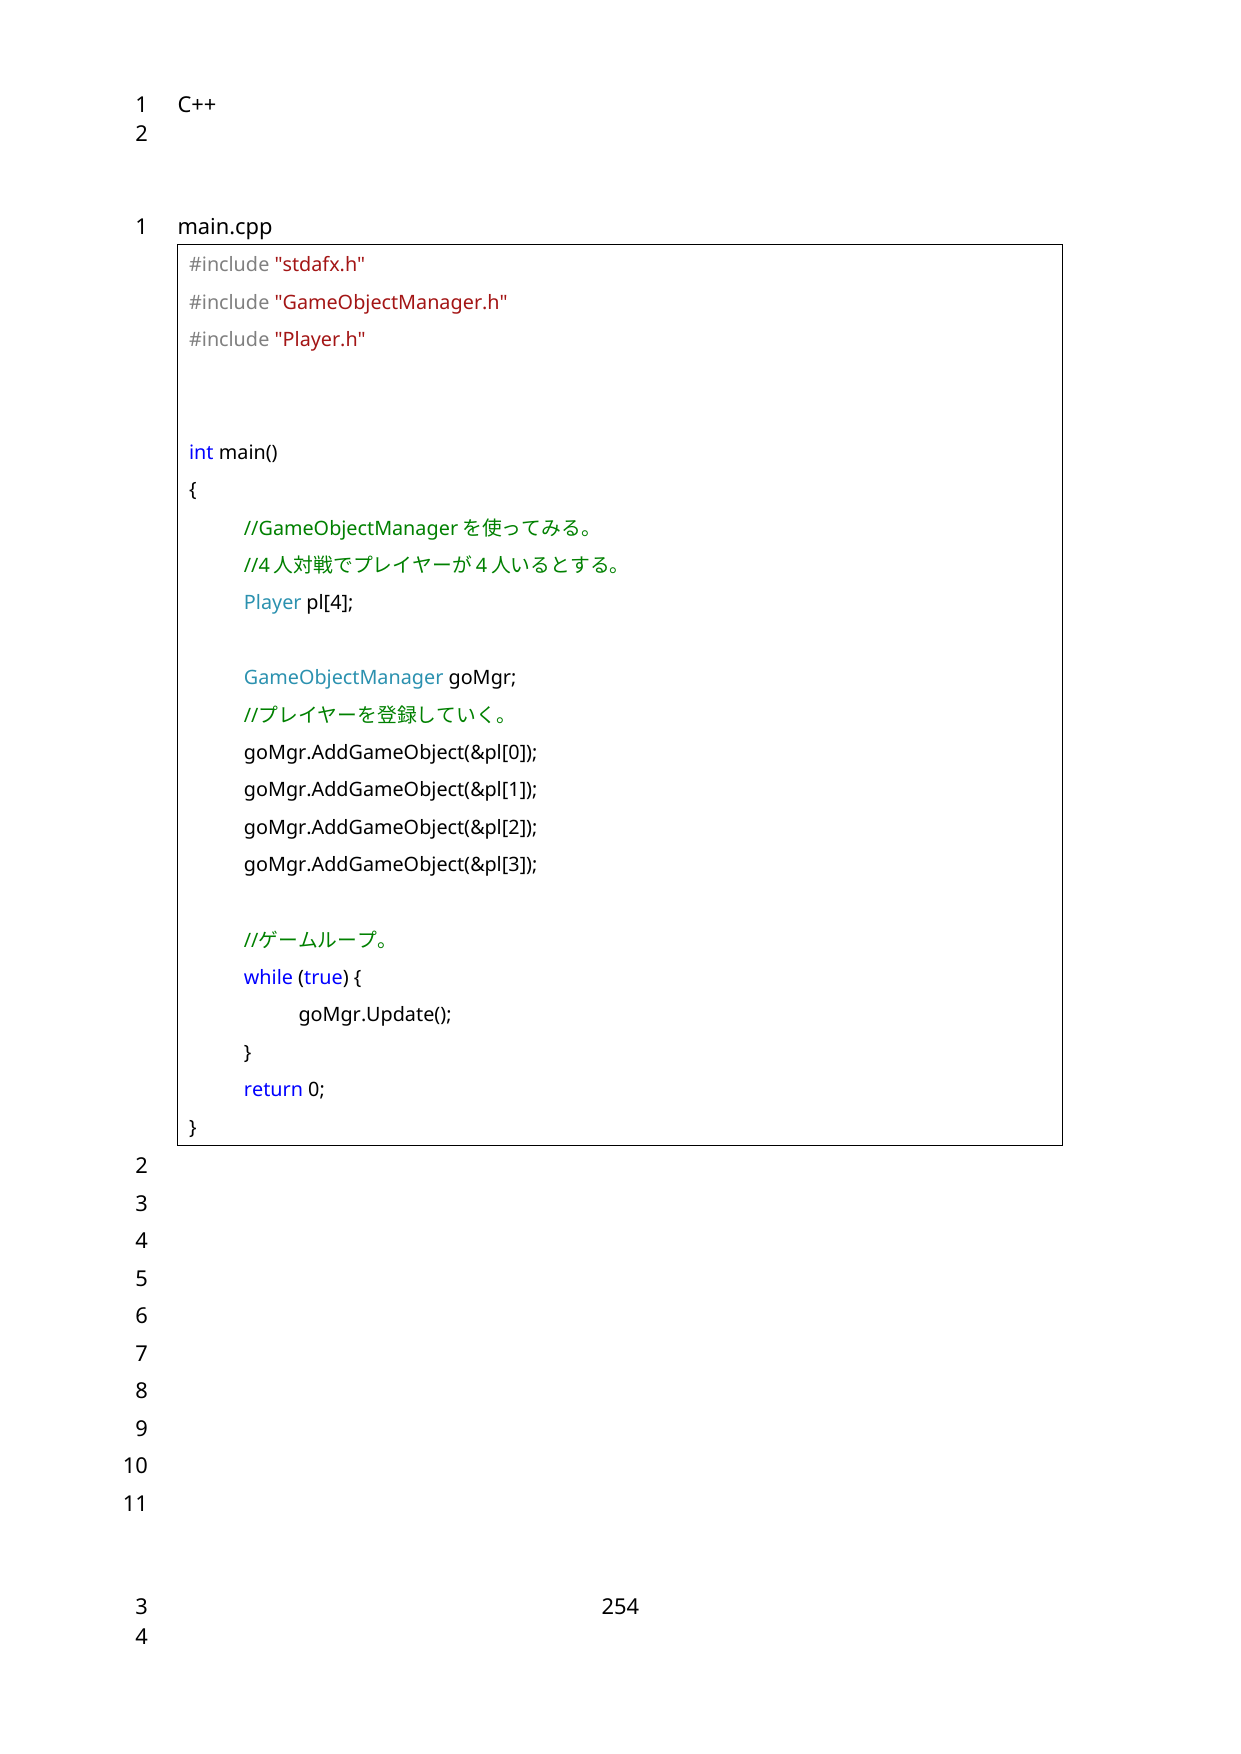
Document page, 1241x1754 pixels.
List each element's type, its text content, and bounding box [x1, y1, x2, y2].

text main.cpp [177, 207, 1063, 244]
table_header #include "stdafx.h" #include "GameObjectManager.h" #include "Player.h" int main() { //GameObjectManagerを使ってみる。 //4人対戦でプレイヤーが4人いるとする。 Player pl[4]; GameObjectManager goMgr; //プレイヤーを登録していく。 goMgr.AddGameObject(&pl[0]); goMgr.AddGameObject(&pl[1]); goMgr.AddGameObject(&pl[2]); goMgr.AddGameObject(&pl[3]); //ゲームループ。 while (true) { goMgr.Update(); } return 0; } [178, 245, 1062, 1145]
